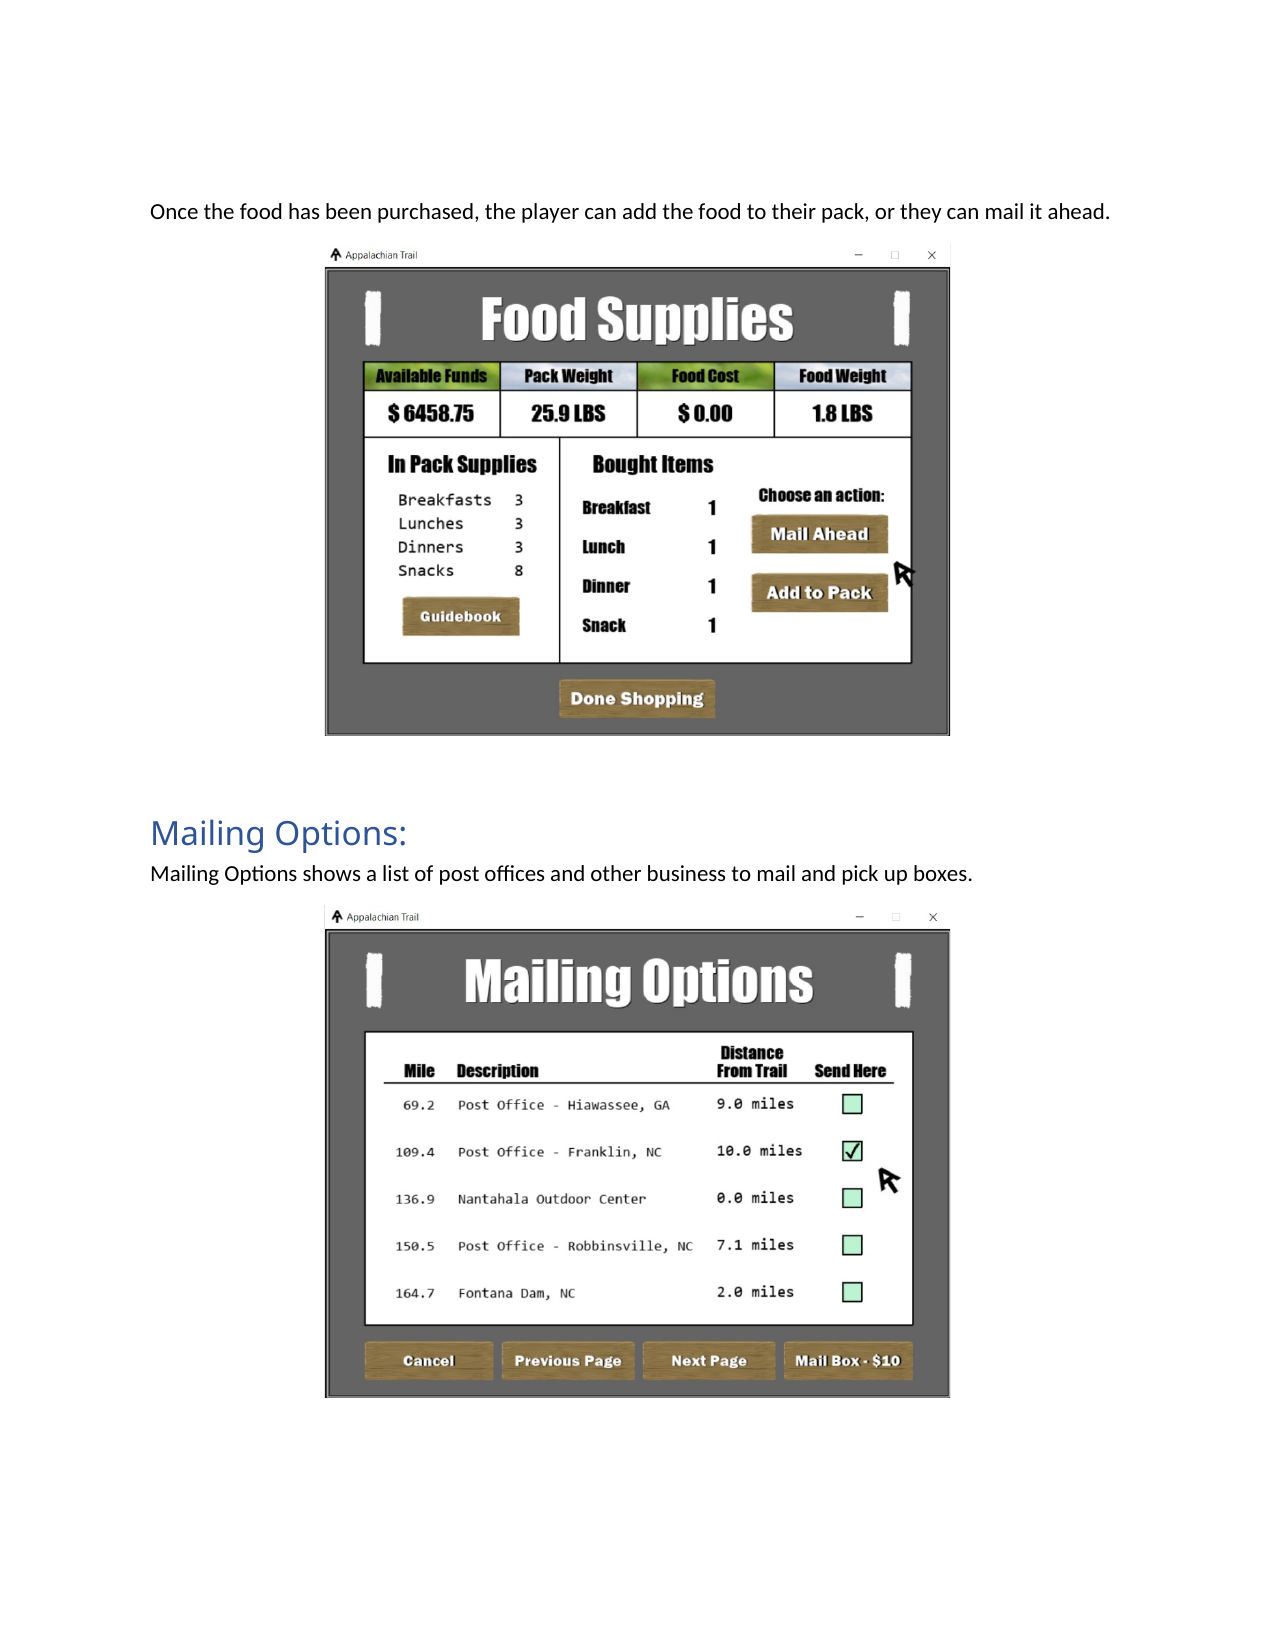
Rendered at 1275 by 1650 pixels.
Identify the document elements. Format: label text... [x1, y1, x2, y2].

subtitle Mailing Options: [150, 810, 1125, 855]
picture [324, 905, 951, 1398]
picture [324, 243, 951, 736]
text Once the food has been purchased, the player can add the food to their pack, or they can mail it ahead. [150, 197, 1125, 225]
text Mailing Options shows a list of post offices and other business to mail and pick up boxes. [150, 859, 1125, 887]
